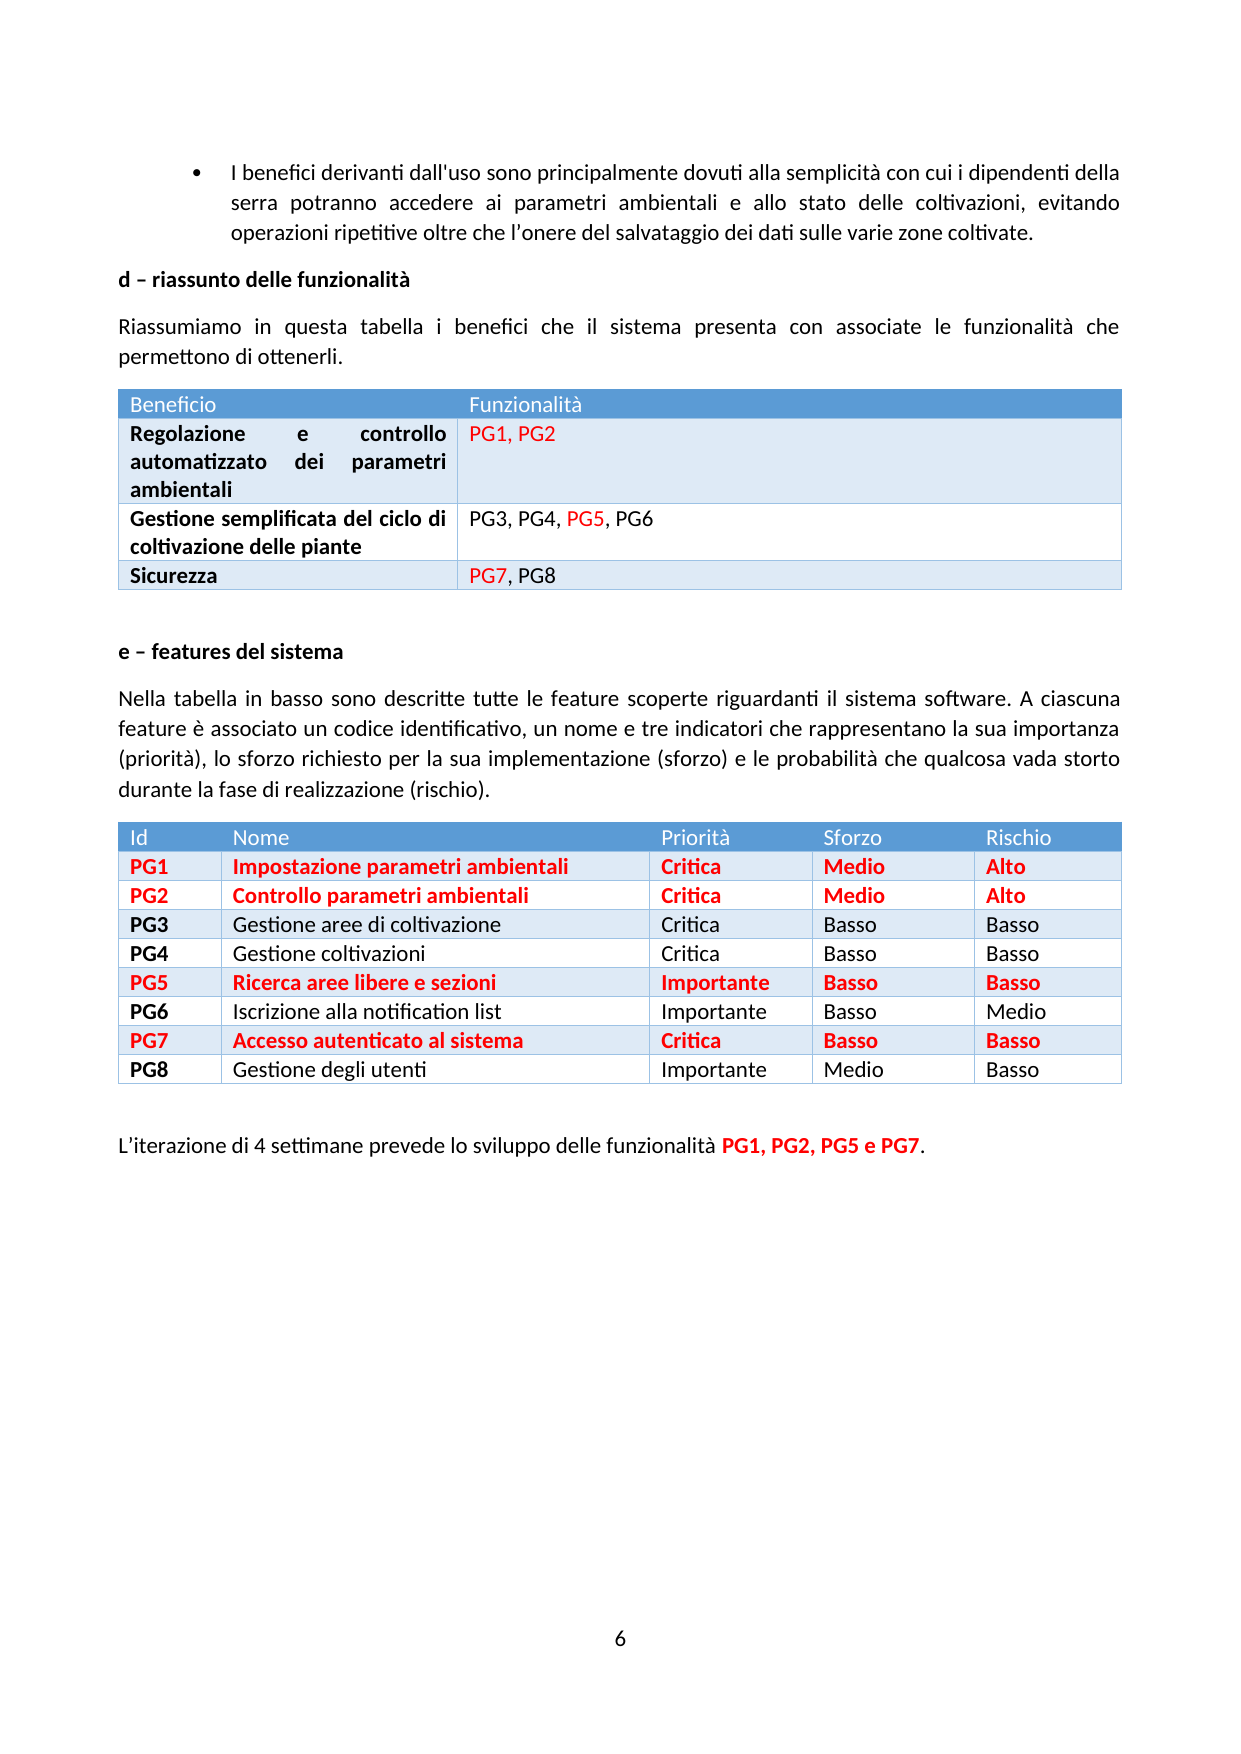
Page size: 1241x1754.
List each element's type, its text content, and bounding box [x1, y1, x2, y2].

table_cell PG7, PG8 [458, 561, 1121, 589]
table_cell PG3, PG4, PG5, PG6 [458, 504, 1121, 560]
table_cell Basso [813, 1026, 974, 1054]
table_cell Basso [975, 1026, 1121, 1054]
table_header Priorità [650, 823, 812, 851]
table_cell Medio [813, 1055, 974, 1083]
table_cell Critica [650, 939, 812, 967]
text d – riassunto delle funzionalità [118, 265, 1122, 293]
table_cell PG7 [119, 1026, 221, 1054]
table_cell Critica [650, 881, 812, 909]
table_cell Basso [813, 910, 974, 938]
table_cell Iscrizione alla notification list [222, 997, 649, 1025]
text Riassumiamo in questa tabella i benefici che il sistema presenta con associate le funzionalità che permettono di ottenerli. [118, 312, 1122, 370]
table_cell Ricerca aree libere e sezioni [222, 968, 649, 996]
table_cell Controllo parametri ambientali [222, 881, 649, 909]
table_cell Basso [975, 1055, 1121, 1083]
table_cell PG1 [119, 852, 221, 880]
table_cell Gestione aree di coltivazione [222, 910, 649, 938]
table_cell Alto [975, 881, 1121, 909]
table_cell Medio [975, 997, 1121, 1025]
table_cell Basso [975, 939, 1121, 967]
table_cell Critica [650, 910, 812, 938]
table_cell Gestione coltivazioni [222, 939, 649, 967]
table_cell PG4 [119, 939, 221, 967]
table_cell Gestione semplificata del ciclo di coltivazione delle piante [119, 504, 457, 560]
table_cell Sicurezza [119, 561, 457, 589]
table_cell Basso [813, 968, 974, 996]
table_cell Critica [650, 1026, 812, 1054]
table_cell PG1, PG2 [458, 419, 1121, 503]
table_cell Importante [650, 968, 812, 996]
table_cell Impostazione parametri ambientali [222, 852, 649, 880]
table_cell Gestione degli utenti [222, 1055, 649, 1083]
table_header Id [119, 823, 221, 851]
table_cell Basso [975, 968, 1121, 996]
table_header Nome [222, 823, 649, 851]
table_cell Basso [813, 939, 974, 967]
table_cell PG6 [119, 997, 221, 1025]
text e – features del sistema [118, 637, 1122, 665]
table_cell Importante [650, 1055, 812, 1083]
table_cell PG8 [119, 1055, 221, 1083]
table_header Rischio [975, 823, 1121, 851]
list I benefici derivanti dall'uso sono principalmente dovuti alla semplicità con cui i dipendenti della serra potranno accedere ai parametri ambientali e allo stato delle coltivazioni, evitando operazioni ripetitive oltre che l’onere del salvataggio dei dati sulle varie zone coltivate. [193, 158, 1122, 246]
text Nella tabella in basso sono descritte tutte le feature scoperte riguardanti il sistema software. A ciascuna feature è associato un codice identificativo, un nome e tre indicatori che rappresentano la sua importanza (priorità), lo sforzo richiesto per la sua implementazione (sforzo) e le probabilità che qualcosa vada storto durante la fase di realizzazione (rischio). [118, 684, 1122, 803]
table_header Beneficio [119, 390, 457, 418]
table_cell PG5 [119, 968, 221, 996]
table_cell Accesso autenticato al sistema [222, 1026, 649, 1054]
table_cell Basso [975, 910, 1121, 938]
table_cell PG2 [119, 881, 221, 909]
table_cell Regolazione e controllo automatizzato dei parametri ambientali [119, 419, 457, 503]
table_cell Medio [813, 852, 974, 880]
table_cell Basso [813, 997, 974, 1025]
table_header Sforzo [813, 823, 974, 851]
table_cell Medio [813, 881, 974, 909]
table_cell PG3 [119, 910, 221, 938]
text L’iterazione di 4 settimane prevede lo sviluppo delle funzionalità PG1, PG2, PG5 e PG7. [118, 1131, 1122, 1159]
table_cell Alto [975, 852, 1121, 880]
table_cell Critica [650, 852, 812, 880]
table_cell Importante [650, 997, 812, 1025]
table_header Funzionalità [458, 390, 1121, 418]
